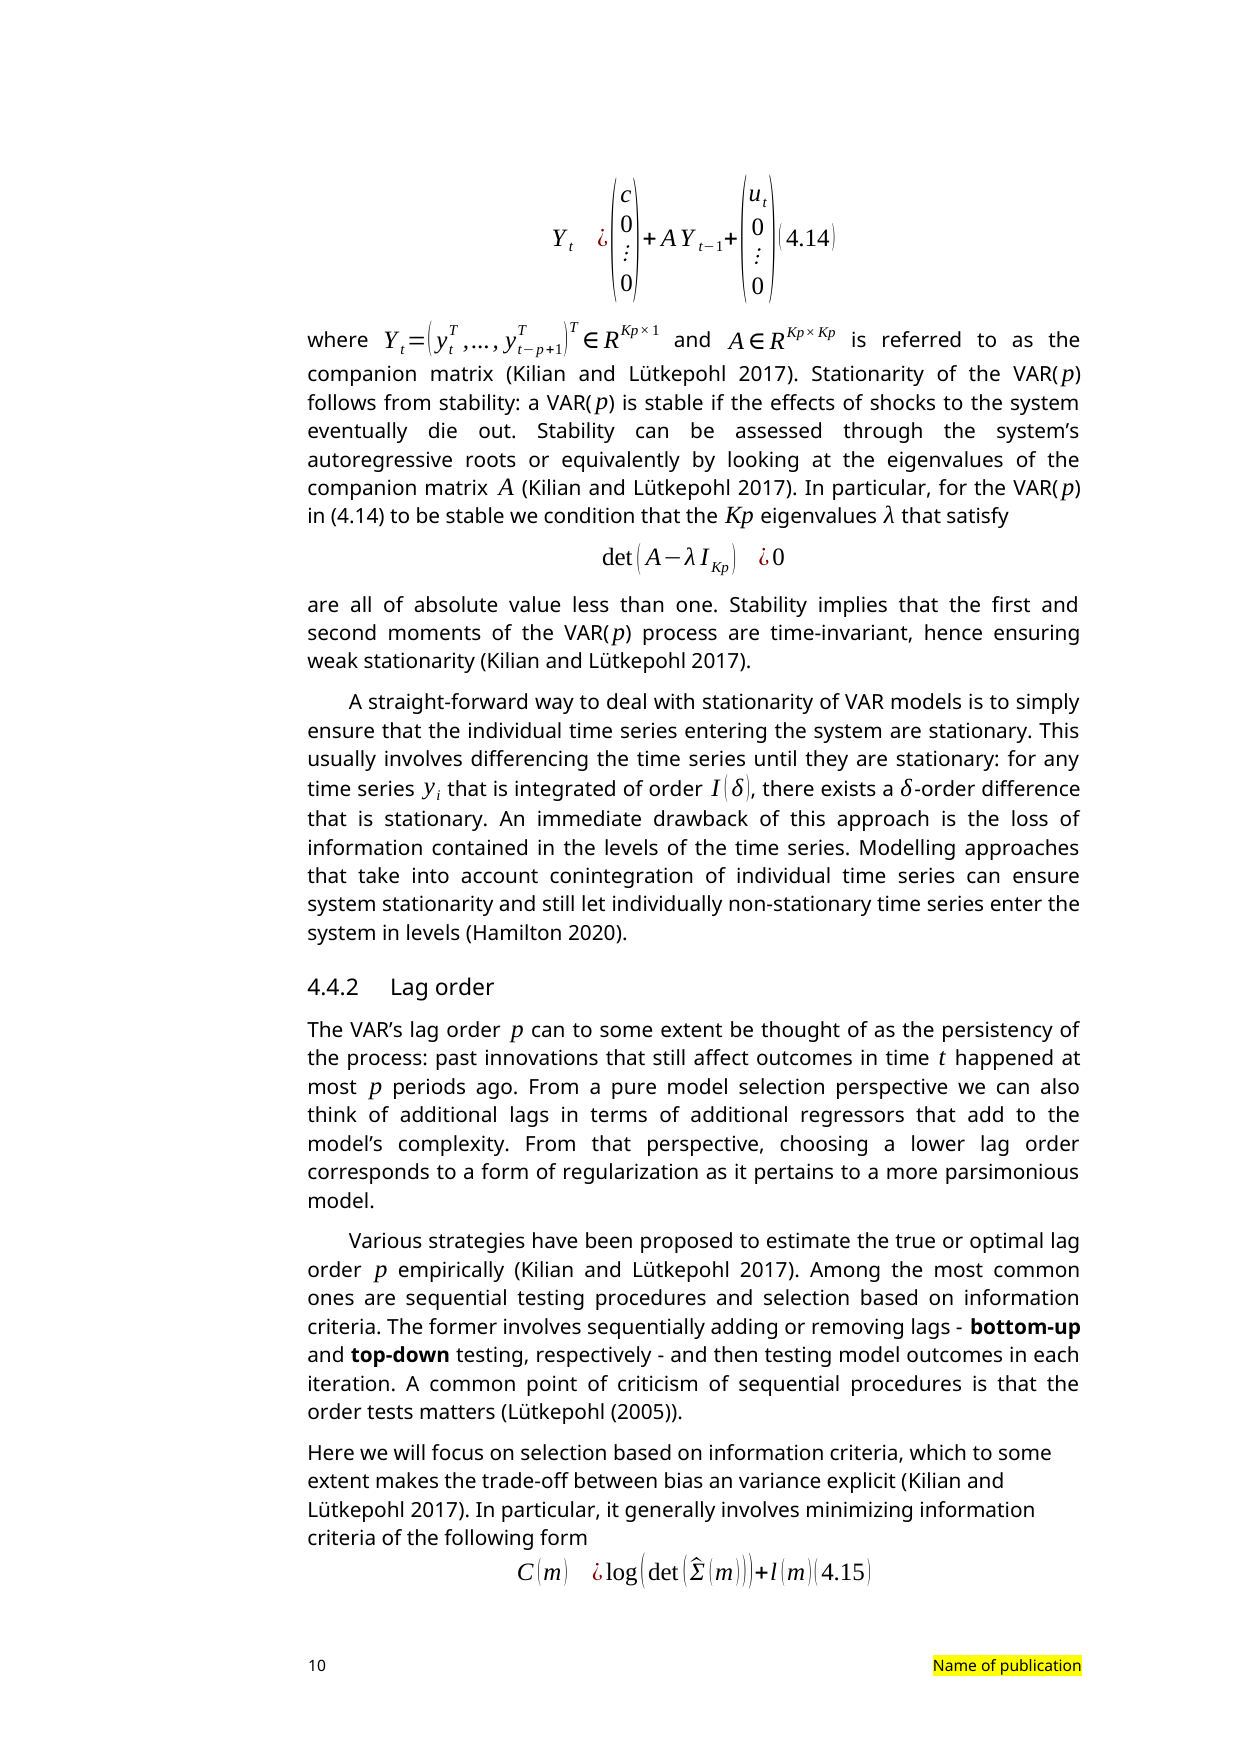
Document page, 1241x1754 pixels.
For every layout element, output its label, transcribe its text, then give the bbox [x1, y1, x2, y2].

text A straight-forward way to deal with stationarity of VAR models is to simply ensure that the individual time series entering the system are stationary. This usually involves differencing the time series until they are stationary: for any time series that is integrated of order , there exists a -order difference that is stationary. An immediate drawback of this approach is the loss of information contained in the levels of the time series. Modelling approaches that take into account conintegration of individual time series can ensure system stationarity and still let individually non-stationary time series enter the system in levels (Hamilton 2020). [307, 687, 1081, 946]
text Various strategies have been proposed to estimate the true or optimal lag order empirically (Kilian and Lütkepohl 2017). Among the most common ones are sequential testing procedures and selection based on information criteria. The former involves sequentially adding or removing lags - bottom-up and top-down testing, respectively - and then testing model outcomes in each iteration. A common point of criticism of sequential procedures is that the order tests matters (Lütkepohl (2005)). [307, 1227, 1081, 1426]
text The VAR’s lag order can to some extent be thought of as the persistency of the process: past innovations that still affect outcomes in time happened at most periods ago. From a pure model selection perspective we can also think of additional lags in terms of additional regressors that add to the model’s complexity. From that perspective, choosing a lower lag order corresponds to a form of regularization as it pertains to a more parsimonious model. [307, 1015, 1081, 1214]
subtitle 4.4.2 Lag order [307, 971, 1081, 1003]
text Here we will focus on selection based on information criteria, which to some extent makes the trade-off between bias an variance explicit (Kilian and Lütkepohl 2017). In particular, it generally involves minimizing information criteria of the following form [307, 1438, 1081, 1552]
text where and is referred to as the companion matrix (Kilian and Lütkepohl 2017). Stationarity of the VAR() follows from stability: a VAR() is stable if the effects of shocks to the system eventually die out. Stability can be assessed through the system’s autoregressive roots or equivalently by looking at the eigenvalues of the companion matrix (Kilian and Lütkepohl 2017). In particular, for the VAR() in (4.14) to be stable we condition that the eigenvalues that satisfy [307, 318, 1081, 530]
text are all of absolute value less than one. Stability implies that the first and second moments of the VAR() process are time-invariant, hence ensuring weak stationarity (Kilian and Lütkepohl 2017). [307, 590, 1081, 675]
